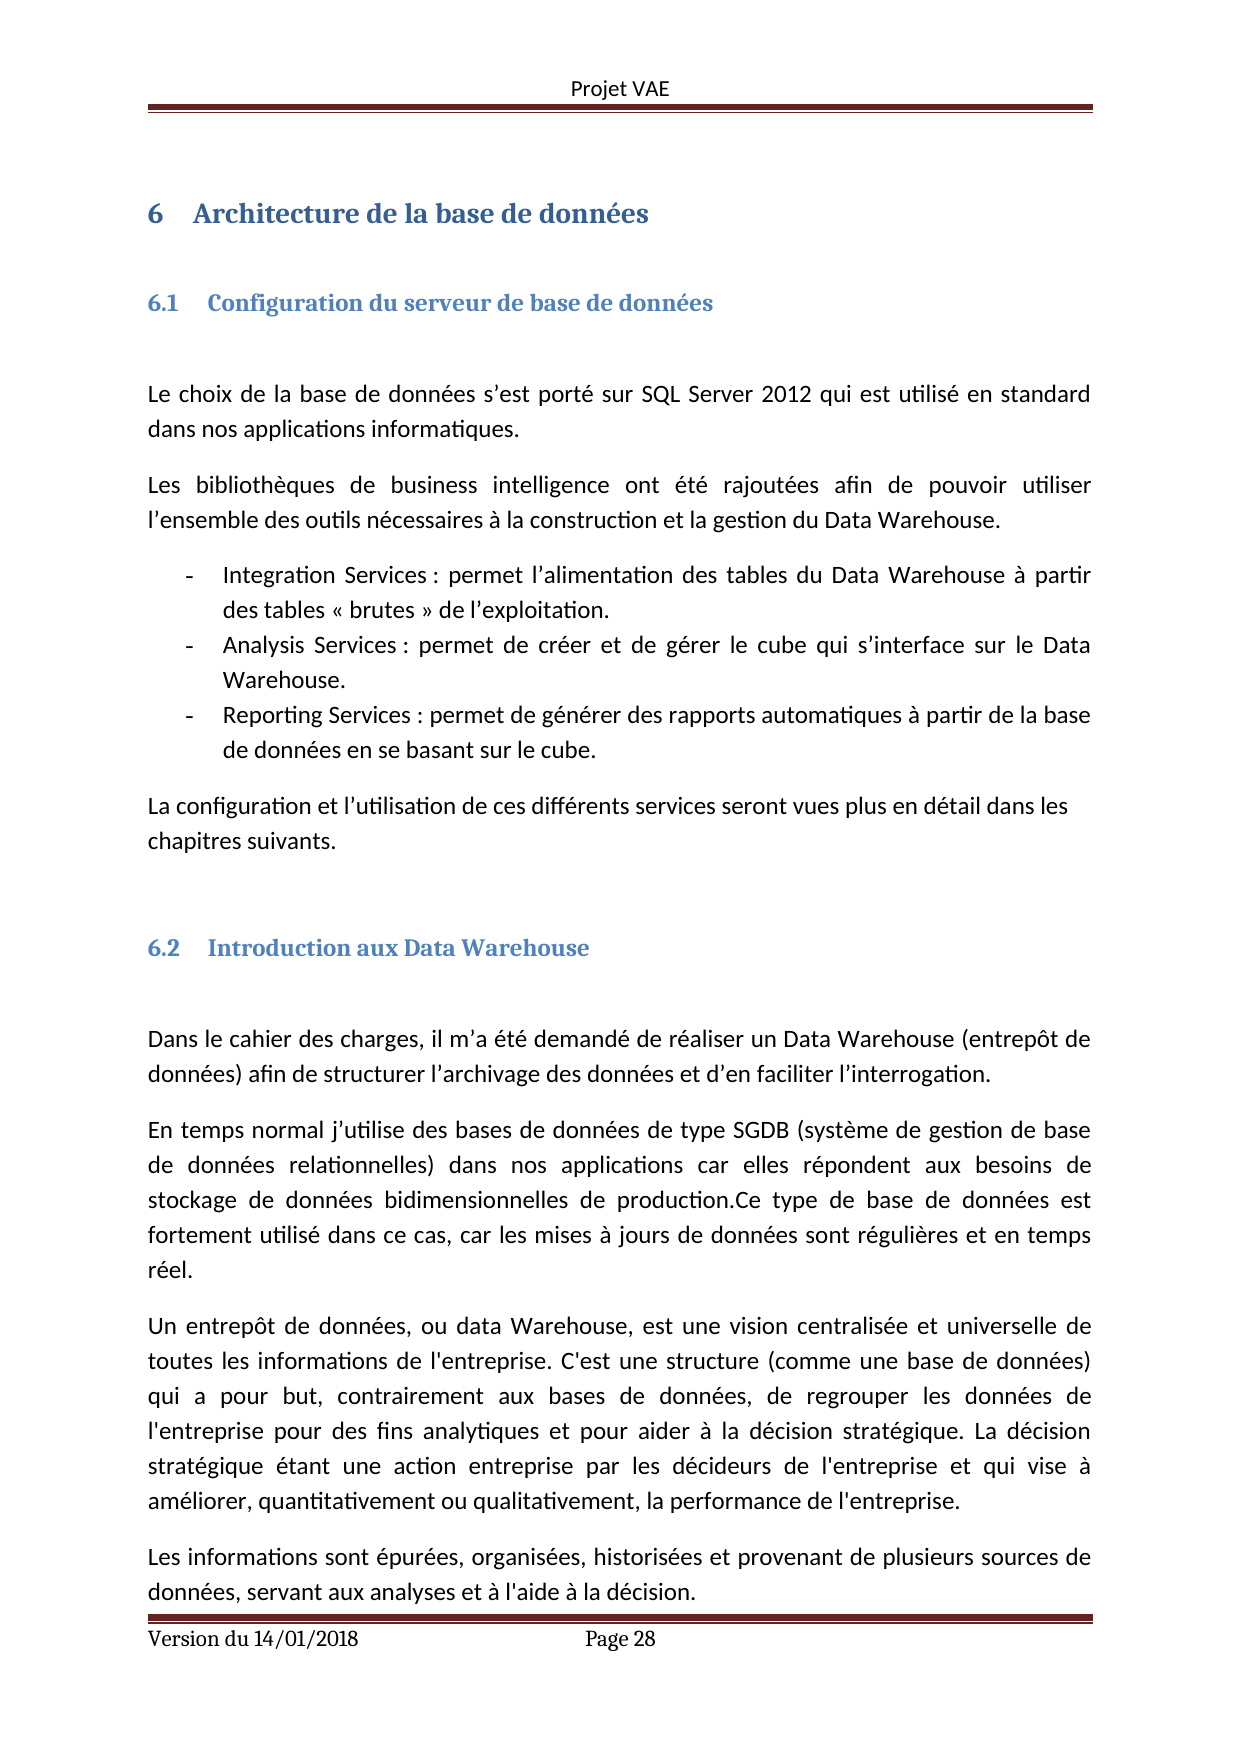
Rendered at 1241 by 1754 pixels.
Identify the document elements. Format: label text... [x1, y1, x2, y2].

list Analysis Services : permet de créer et de gérer le cube qui s’interface sur le Data Warehouse. [185, 630, 1093, 695]
subtitle Configuration du serveur de base de données [148, 289, 1093, 318]
text Les bibliothèques de business intelligence ont été rajoutées afin de pouvoir utiliser l’ensemble des outils nécessaires à la construction et la gestion du Data Warehouse. [148, 469, 1093, 534]
text Un entrepôt de données, ou data Warehouse, est une vision centralisée et universelle de toutes les informations de l'entreprise. C'est une structure (comme une base de données) qui a pour but, contrairement aux bases de données, de regrouper les données de l'entreprise pour des fins analytiques et pour aider à la décision stratégique. La décision stratégique étant une action entreprise par les décideurs de l'entreprise et qui vise à améliorer, quantitativement ou qualitativement, la performance de l'entreprise. [148, 1310, 1093, 1515]
list Reporting Services : permet de générer des rapports automatiques à partir de la base de données en se basant sur le cube. [185, 700, 1093, 765]
text Les informations sont épurées, organisées, historisées et provenant de plusieurs sources de données, servant aux analyses et à l'aide à la décision. [148, 1541, 1093, 1606]
subtitle Architecture de la base de données [148, 198, 1093, 231]
text Le choix de la base de données s’est porté sur SQL Server 2012 qui est utilisé en standard dans nos applications informatiques. [148, 378, 1093, 443]
list Integration Services : permet l’alimentation des tables du Data Warehouse à partir des tables « brutes » de l’exploitation. [185, 560, 1093, 625]
text La configuration et l’utilisation de ces différents services seront vues plus en détail dans les chapitres suivants. [148, 791, 1093, 856]
text Dans le cahier des charges, il m’a été demandé de réaliser un Data Warehouse (entrepôt de données) afin de structurer l’archivage des données et d’en faciliter l’interrogation. [148, 1023, 1093, 1089]
subtitle Introduction aux Data Warehouse [148, 934, 1093, 963]
text En temps normal j’utilise des bases de données de type SGDB (système de gestion de base de données relationnelles) dans nos applications car elles répondent aux besoins de stockage de données bidimensionnelles de production.Ce type de base de données est fortement utilisé dans ce cas, car les mises à jours de données sont régulières et en temps réel. [148, 1114, 1093, 1284]
